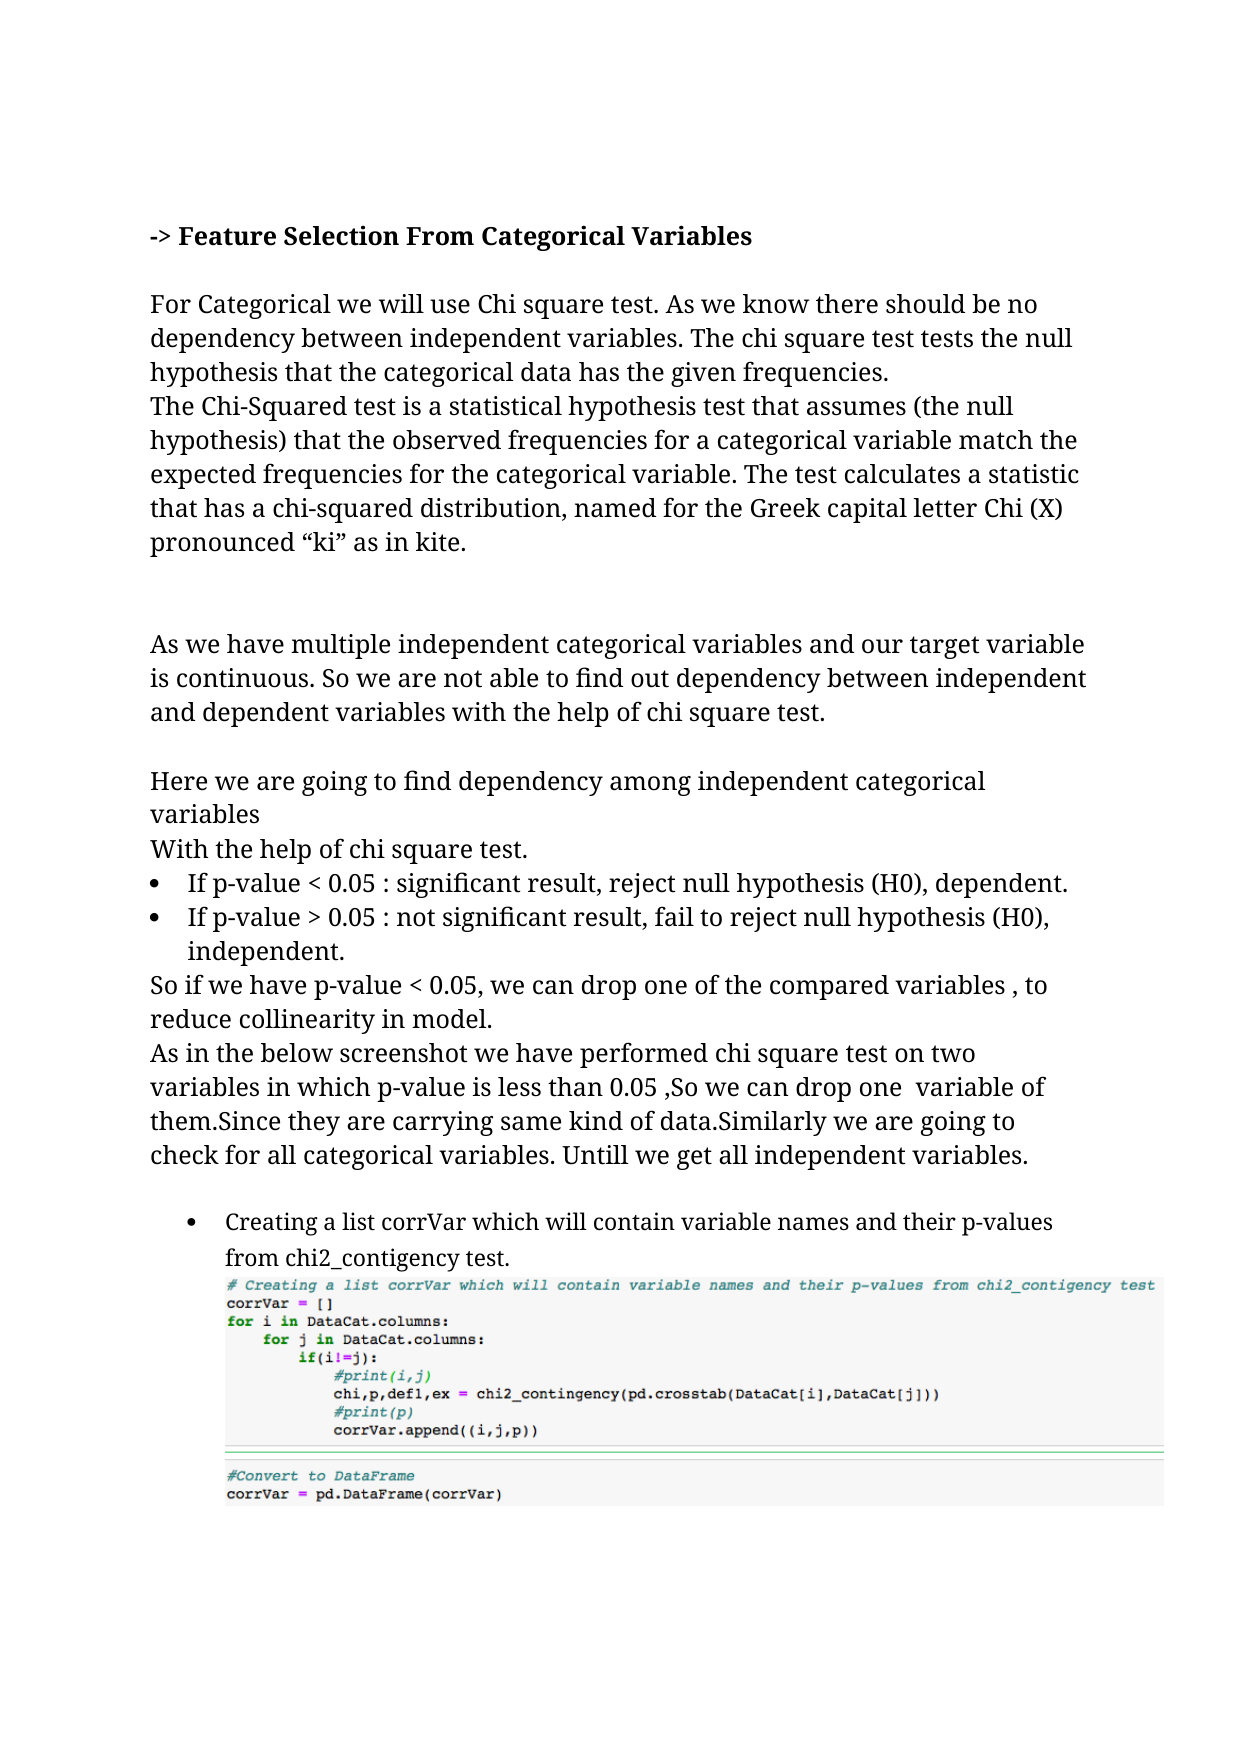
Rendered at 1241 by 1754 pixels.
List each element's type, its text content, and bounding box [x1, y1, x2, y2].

text -> Feature Selection From Categorical Variables [150, 218, 1090, 252]
list If p-value > 0.05 : not significant result, fail to reject null hypothesis (H0), independent. [150, 899, 1090, 967]
text For Categorical we will use Chi square test. As we know there should be no dependency between independent variables. The chi square test tests the null hypothesis that the categorical data has the given frequencies. [150, 286, 1090, 388]
text So if we have p-value < 0.05, we can drop one of the compared variables , to reduce collinearity in model. [150, 967, 1090, 1036]
list Creating a list corrVar which will contain variable names and their p-values from chi2_contigency test. [187, 1206, 1090, 1273]
text As we have multiple independent categorical variables and our target variable is continuous. So we are not able to find out dependency between independent and dependent variables with the help of chi square test. [150, 627, 1090, 729]
text As in the below screenshot we have performed chi square test on two variables in which p-value is less than 0.05 ,So we can drop one variable of them.Since they are carrying same kind of data.Similarly we are going to check for all categorical variables. Untill we get all independent variables. [150, 1036, 1090, 1172]
list If p-value < 0.05 : significant result, reject null hypothesis (H0), dependent. [150, 865, 1090, 899]
text Here we are going to find dependency among independent categorical variables [150, 763, 1090, 831]
text The Chi-Squared test is a statistical hypothesis test that assumes (the null hypothesis) that the observed frequencies for a categorical variable match the expected frequencies for the categorical variable. The test calculates a statistic that has a chi-squared distribution, named for the Greek capital letter Chi (X) pronounced “ki” as in kite. [150, 388, 1090, 559]
text With the help of chi square test. [150, 831, 1090, 865]
picture [225, 1277, 1164, 1506]
